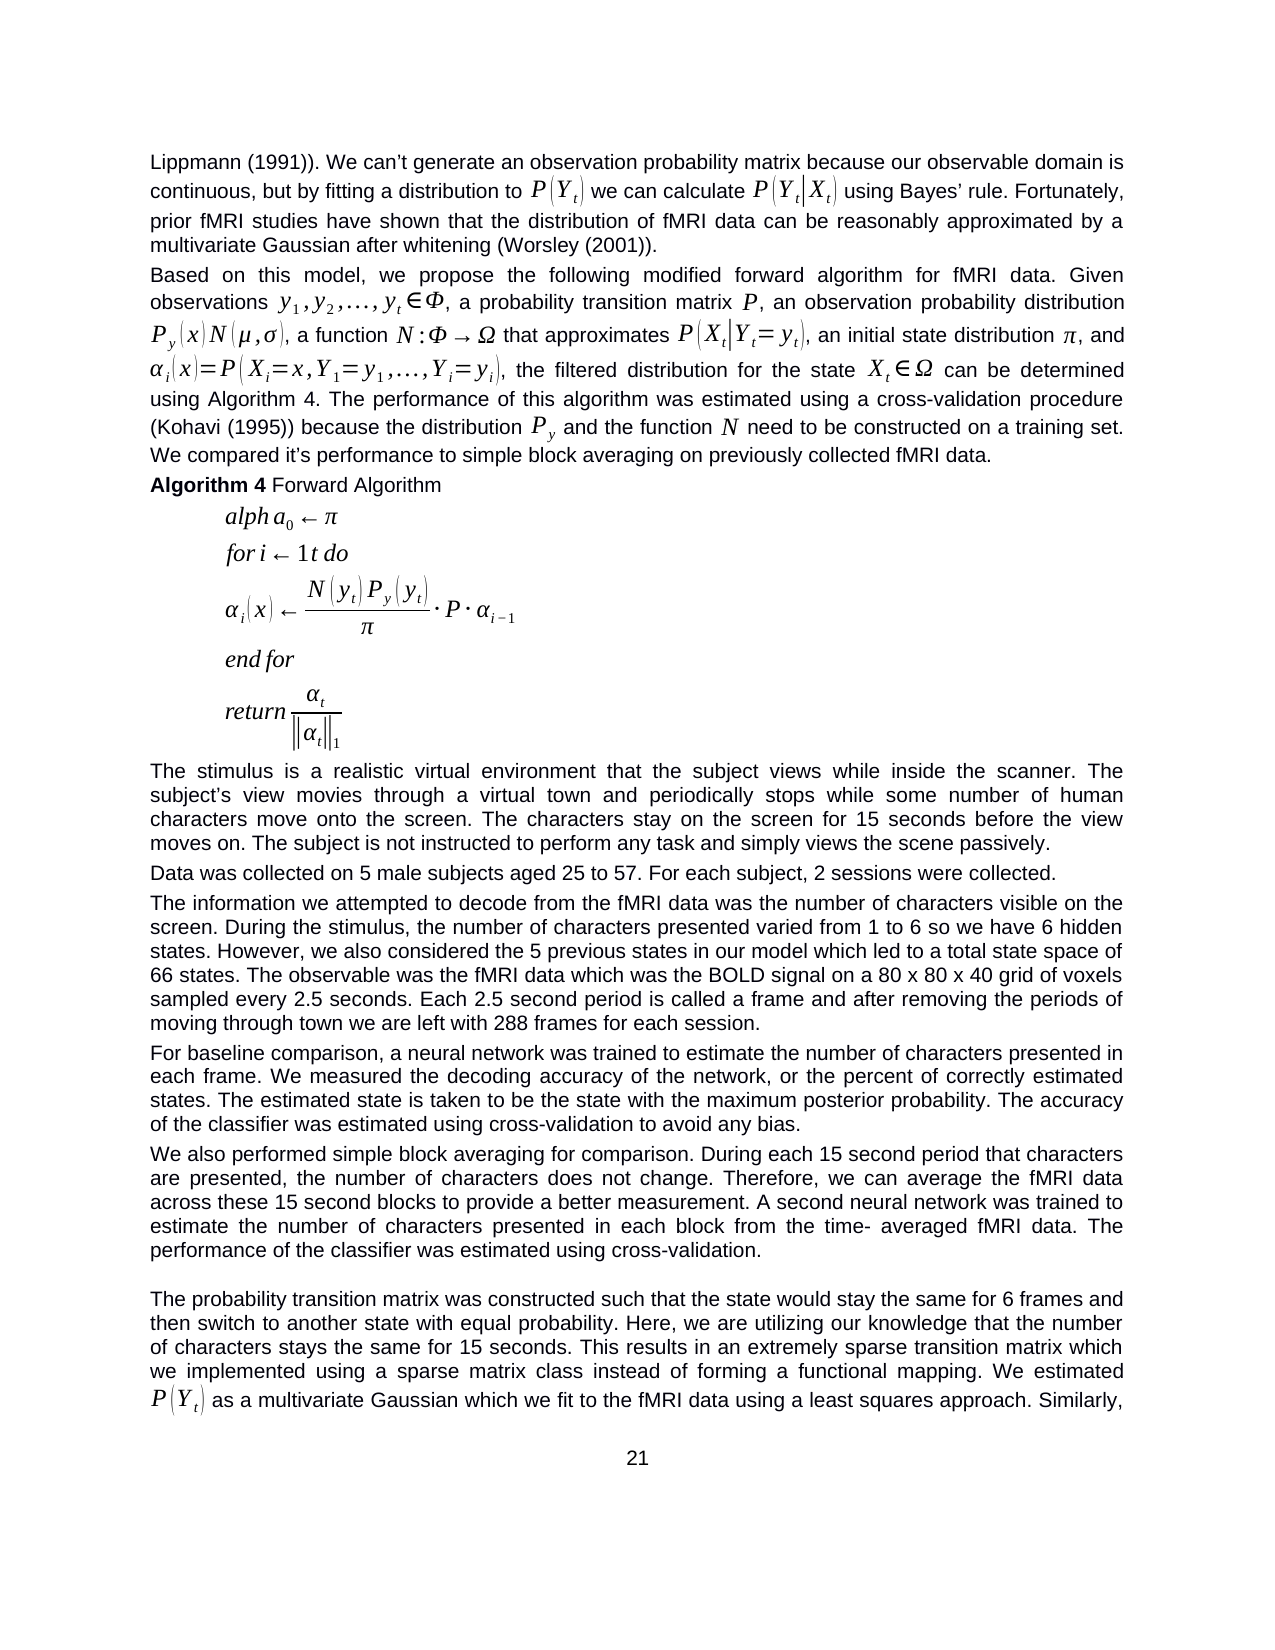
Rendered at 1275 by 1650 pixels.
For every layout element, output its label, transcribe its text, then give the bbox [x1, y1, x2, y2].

text The stimulus is a realistic virtual environment that the subject views while inside the scanner. The subject’s view movies through a virtual town and periodically stops while some number of human characters move onto the screen. The characters stay on the screen for 15 seconds before the view moves on. The subject is not instructed to perform any task and simply views the scene passively. [150, 759, 1125, 854]
text Algorithm 4 Forward Algorithm [150, 473, 1125, 497]
text Based on this model, we propose the following modified forward algorithm for fMRI data. Given observations , a probability transition matrix , an observation probability distribution , a function that approximates , an initial state distribution , and , the filtered distribution for the state can be determined using Algorithm 4. The performance of this algorithm was estimated using a cross-validation procedure (Kohavi (1995)) because the distribution and the function need to be constructed on a training set. We compared it’s performance to simple block averaging on previously collected fMRI data. [150, 263, 1125, 467]
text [150, 150, 1125, 257]
text Data was collected on 5 male subjects aged 25 to 57. For each subject, 2 sessions were collected. [150, 861, 1125, 884]
text For baseline comparison, a neural network was trained to estimate the number of characters presented in each frame. We measured the decoding accuracy of the network, or the percent of correctly estimated states. The estimated state is taken to be the state with the maximum posterior probability. The accuracy of the classifier was estimated using cross-validation to avoid any bias. [150, 1040, 1125, 1136]
text The information we attempted to decode from the fMRI data was the number of characters visible on the screen. During the stimulus, the number of characters presented varied from 1 to 6 so we have 6 hidden states. However, we also considered the 5 previous states in our model which led to a total state space of 66 states. The observable was the fMRI data which was the BOLD signal on a 80 x 80 x 40 grid of voxels sampled every 2.5 seconds. Each 2.5 second period is called a frame and after removing the periods of moving through town we are left with 288 frames for each session. [150, 891, 1125, 1034]
text We also performed simple block averaging for comparison. During each 15 second period that characters are presented, the number of characters does not change. Therefore, we can average the fMRI data across these 15 second blocks to provide a better measurement. A second neural network was trained to estimate the number of characters presented in each block from the time- averaged fMRI data. The performance of the classifier was estimated using cross-validation. [150, 1142, 1125, 1262]
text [150, 1287, 1125, 1417]
